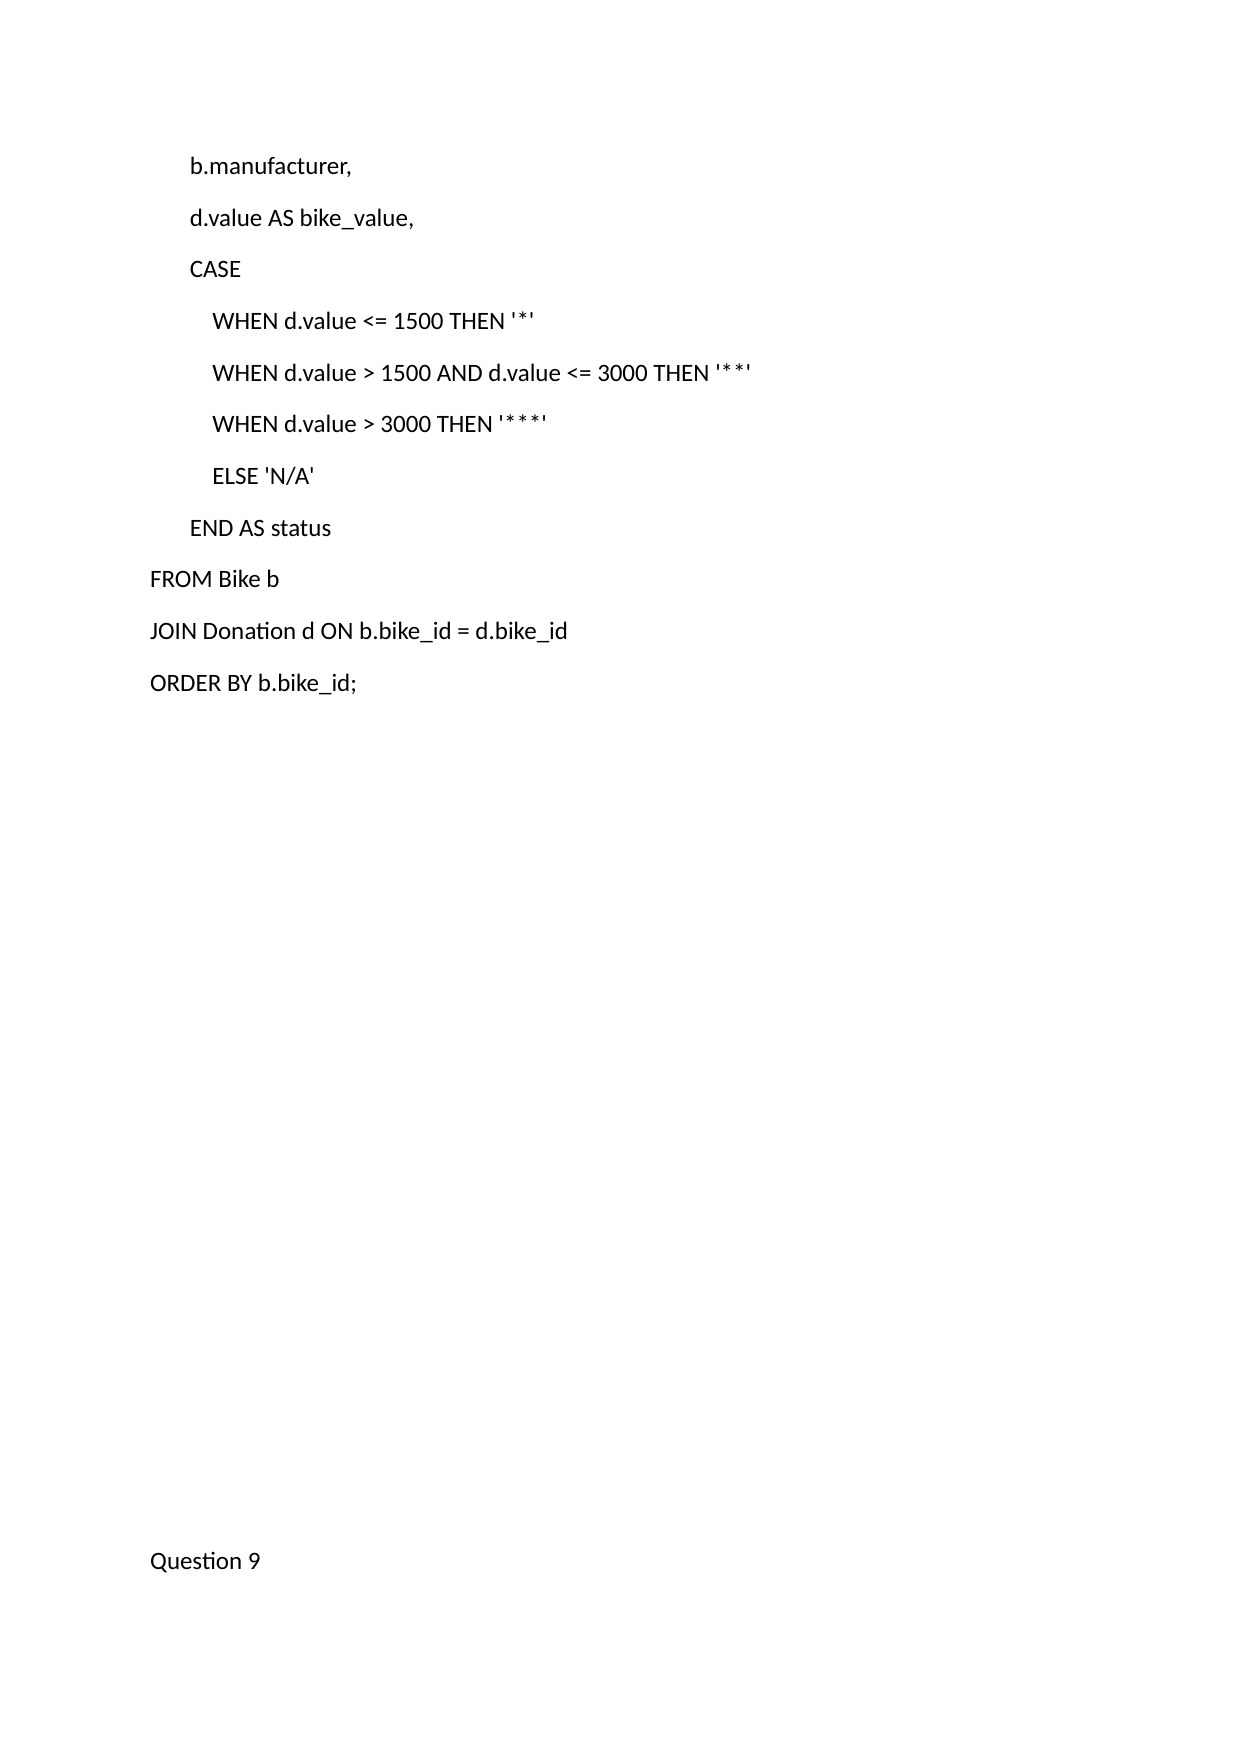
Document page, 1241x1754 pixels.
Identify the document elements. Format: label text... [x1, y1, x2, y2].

text WHEN d.value > 1500 AND d.value <= 3000 THEN '**' [150, 357, 1090, 387]
text JOIN Donation d ON b.bike_id = d.bike_id [150, 615, 1090, 646]
text Question 9 [150, 1545, 1090, 1576]
text FROM Bike b [150, 563, 1090, 594]
text WHEN d.value <= 1500 THEN '*' [150, 305, 1090, 336]
text WHEN d.value > 3000 THEN '***' [150, 408, 1090, 439]
text b.manufacturer, [150, 150, 1090, 181]
text ELSE 'N/A' [150, 460, 1090, 491]
text d.value AS bike_value, [150, 202, 1090, 232]
text END AS status [150, 512, 1090, 542]
text CASE [150, 253, 1090, 284]
text ORDER BY b.bike_id; [150, 667, 1090, 697]
